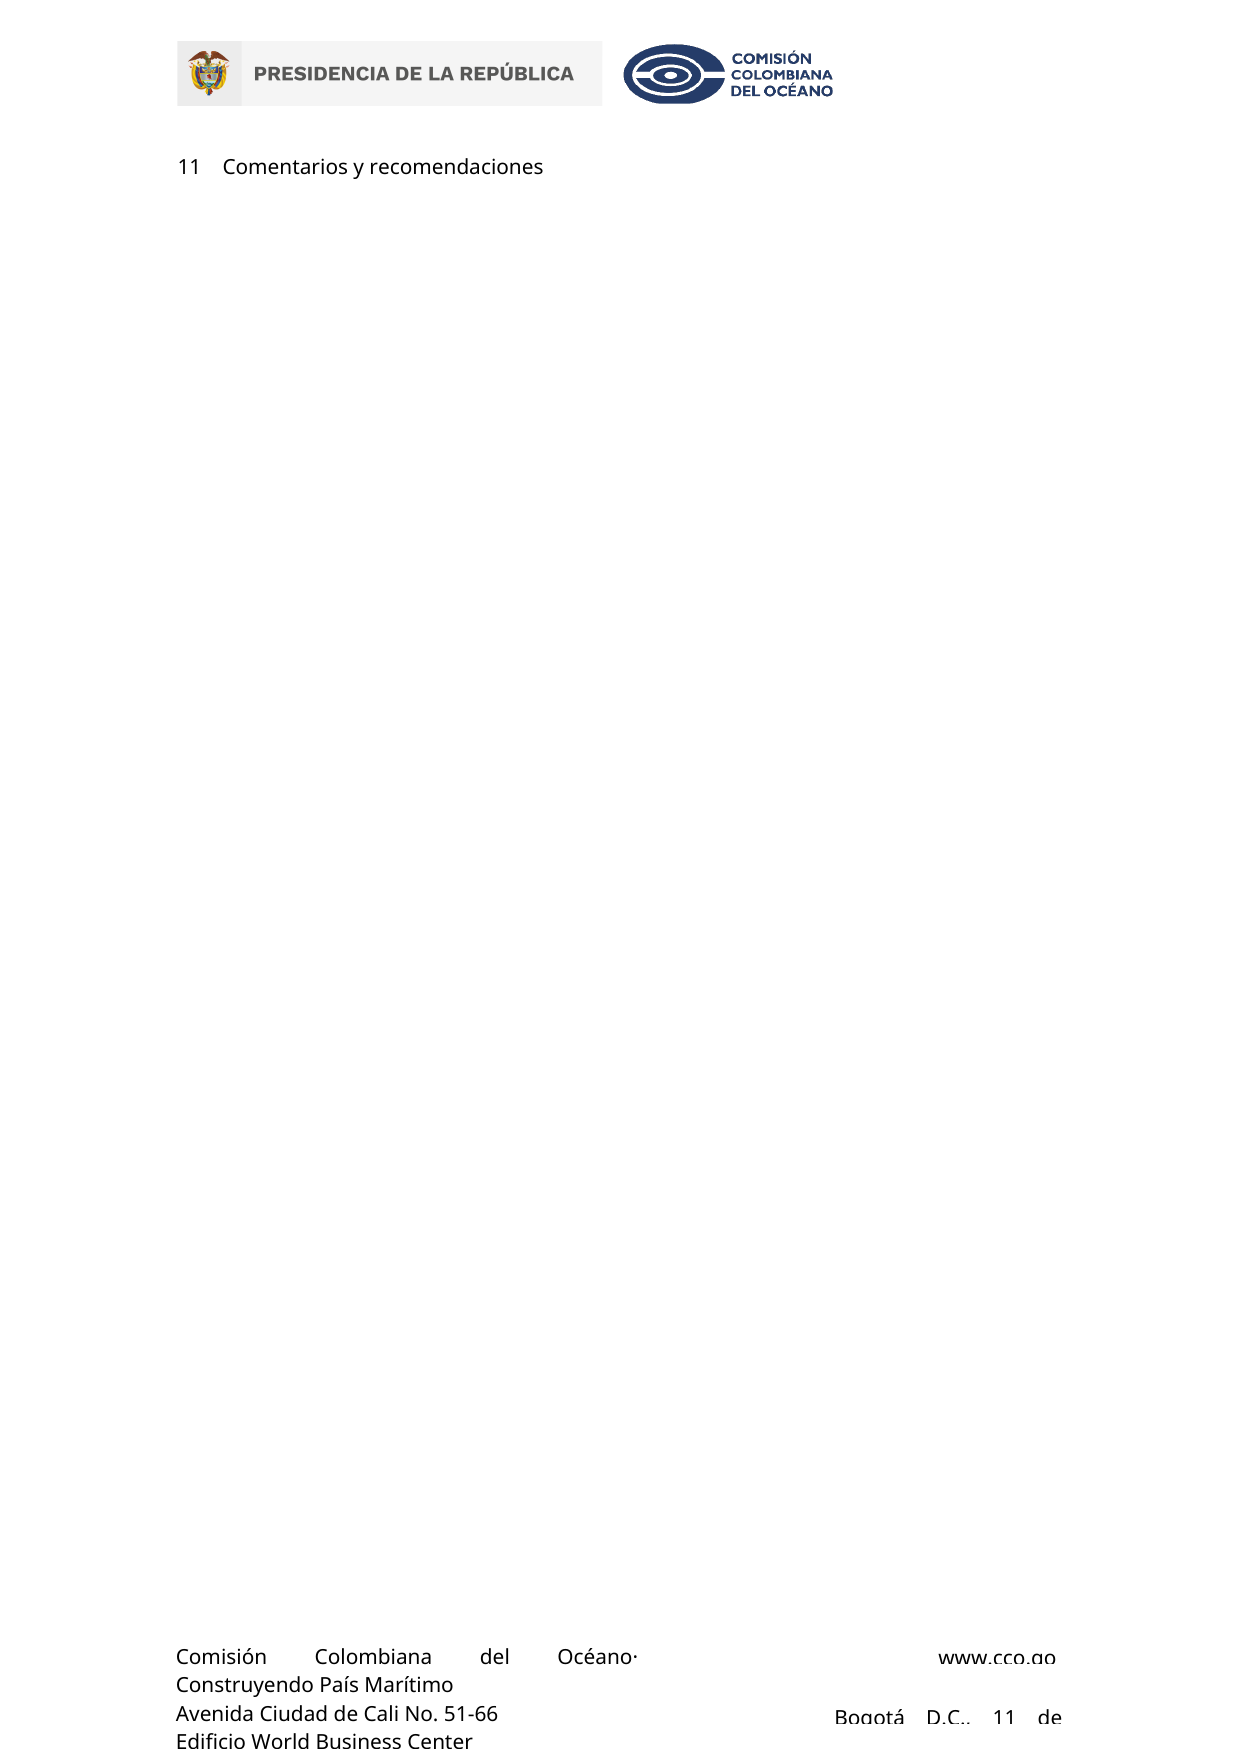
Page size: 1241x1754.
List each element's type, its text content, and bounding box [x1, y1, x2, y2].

subtitle Comentarios y recomendaciones [177, 152, 1063, 180]
picture [642, 42, 824, 107]
picture [177, 41, 603, 106]
